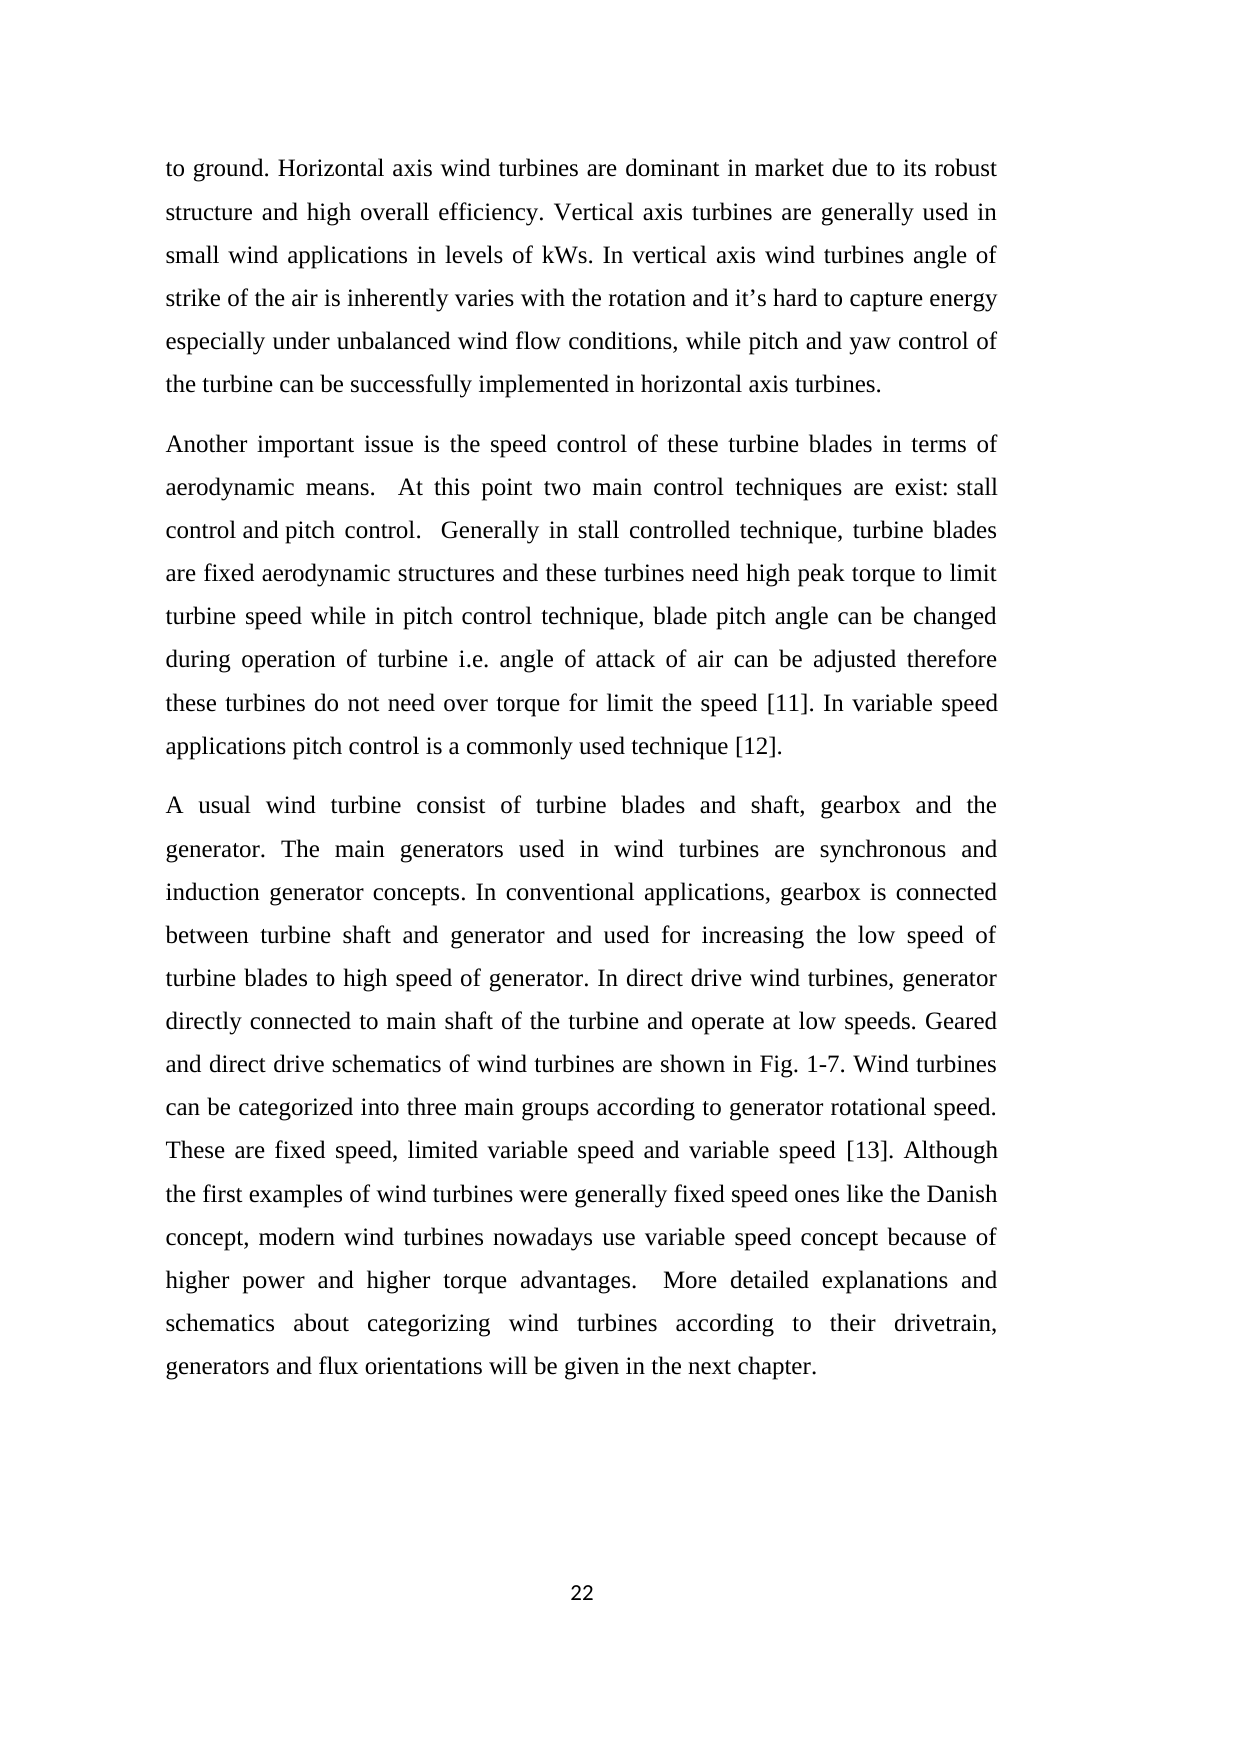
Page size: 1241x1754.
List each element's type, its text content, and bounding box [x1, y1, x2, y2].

text A usual wind turbine consist of turbine blades and shaft, gearbox and the generator. The main generators used in wind turbines are synchronous and induction generator concepts. In conventional applications, gearbox is connected between turbine shaft and generator and used for increasing the low speed of turbine blades to high speed of generator. In direct drive wind turbines, generator directly connected to main shaft of the turbine and operate at low speeds. Geared and direct drive schematics of wind turbines are shown in Fig. 1-7. Wind turbines can be categorized into three main groups according to generator rotational speed. These are fixed speed, limited variable speed and variable speed [13]. Although the first examples of wind turbines were generally fixed speed ones like the Danish concept, modern wind turbines nowadays use variable speed concept because of higher power and higher torque advantages. More detailed explanations and schematics about categorizing wind turbines according to their drivetrain, generators and flux orientations will be given in the next chapter. [165, 791, 998, 1380]
text Another important issue is the speed control of these turbine blades in terms of aerodynamic means. At this point two main control techniques are exist: stall control and pitch control. Generally in stall controlled technique, turbine blades are fixed aerodynamic structures and these turbines need high peak torque to limit turbine speed while in pitch control technique, blade pitch angle can be changed during operation of turbine i.e. angle of attack of air can be adjusted therefore these turbines do not need over torque for limit the speed [11]. In variable speed applications pitch control is a commonly used technique [12]. [165, 429, 998, 759]
